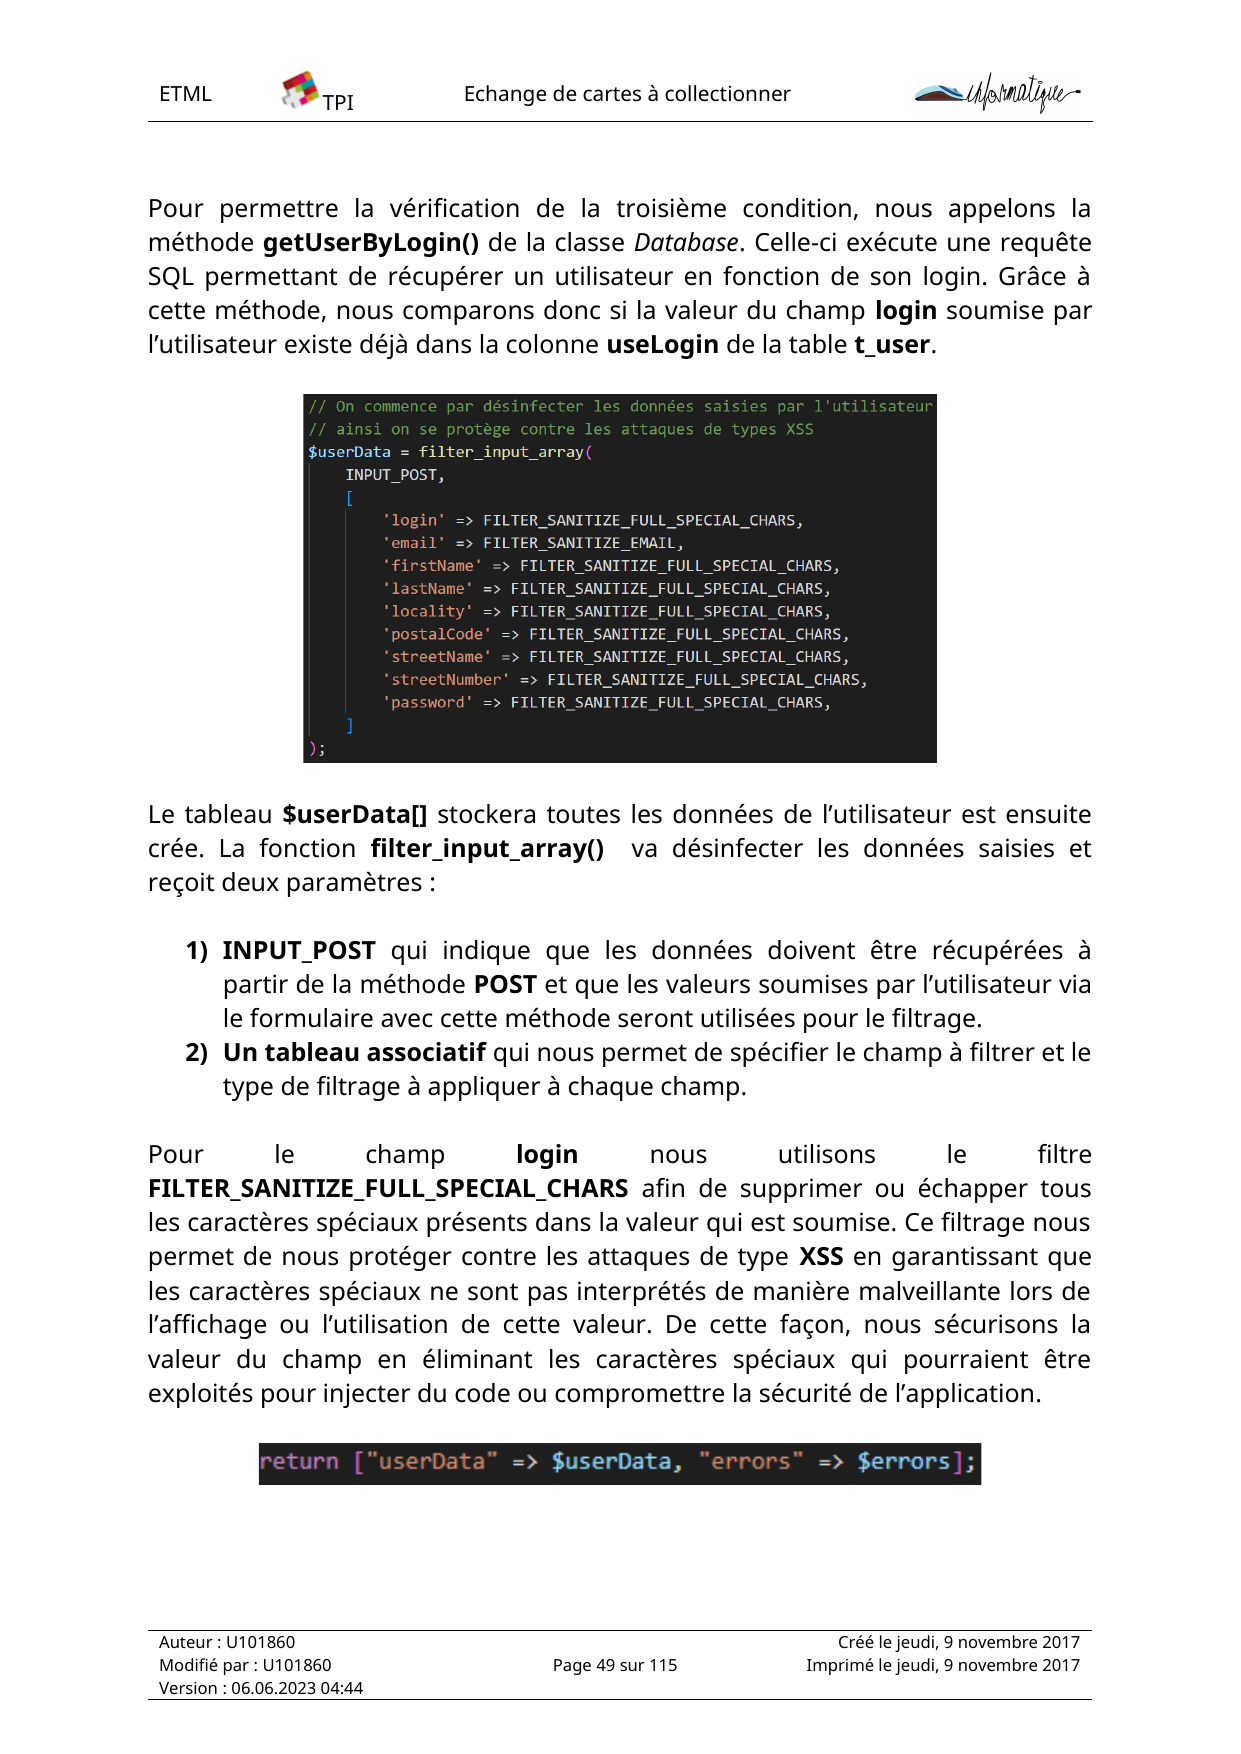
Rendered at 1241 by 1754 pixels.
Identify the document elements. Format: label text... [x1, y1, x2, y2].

text Pour le champ login nous utilisons le filtre FILTER_SANITIZE_FULL_SPECIAL_CHARS afin de supprimer ou échapper tous les caractères spéciaux présents dans la valeur qui est soumise. Ce filtrage nous permet de nous protéger contre les attaques de type XSS en garantissant que les caractères spéciaux ne sont pas interprétés de manière malveillante lors de l’affichage ou l’utilisation de cette valeur. De cette façon, nous sécurisons la valeur du champ en éliminant les caractères spéciaux qui pourraient être exploités pour injecter du code ou compromettre la sécurité de l’application. [148, 1137, 1092, 1409]
text Pour permettre la vérification de la troisième condition, nous appelons la méthode getUserByLogin() de la classe Database. Celle-ci exécute une requête SQL permettant de récupérer un utilisateur en fonction de son login. Grâce à cette méthode, nous comparons donc si la valeur du champ login soumise par l’utilisateur existe déjà dans la colonne useLogin de la table t_user. [148, 190, 1092, 361]
picture [276, 69, 323, 111]
picture [303, 394, 937, 763]
picture [258, 1443, 982, 1485]
list INPUT_POST qui indique que les données doivent être récupérées à partir de la méthode POST et que les valeurs soumises par l’utilisateur via le formulaire avec cette méthode seront utilisées pour le filtrage. [185, 932, 1092, 1035]
text Le tableau $userData[] stockera toutes les données de l’utilisateur est ensuite crée. La fonction filter_input_array() va désinfecter les données saisies et reçoit deux paramètres : [148, 796, 1092, 898]
list Un tableau associatif qui nous permet de spécifier le champ à filtrer et le type de filtrage à appliquer à chaque champ. [185, 1035, 1092, 1103]
